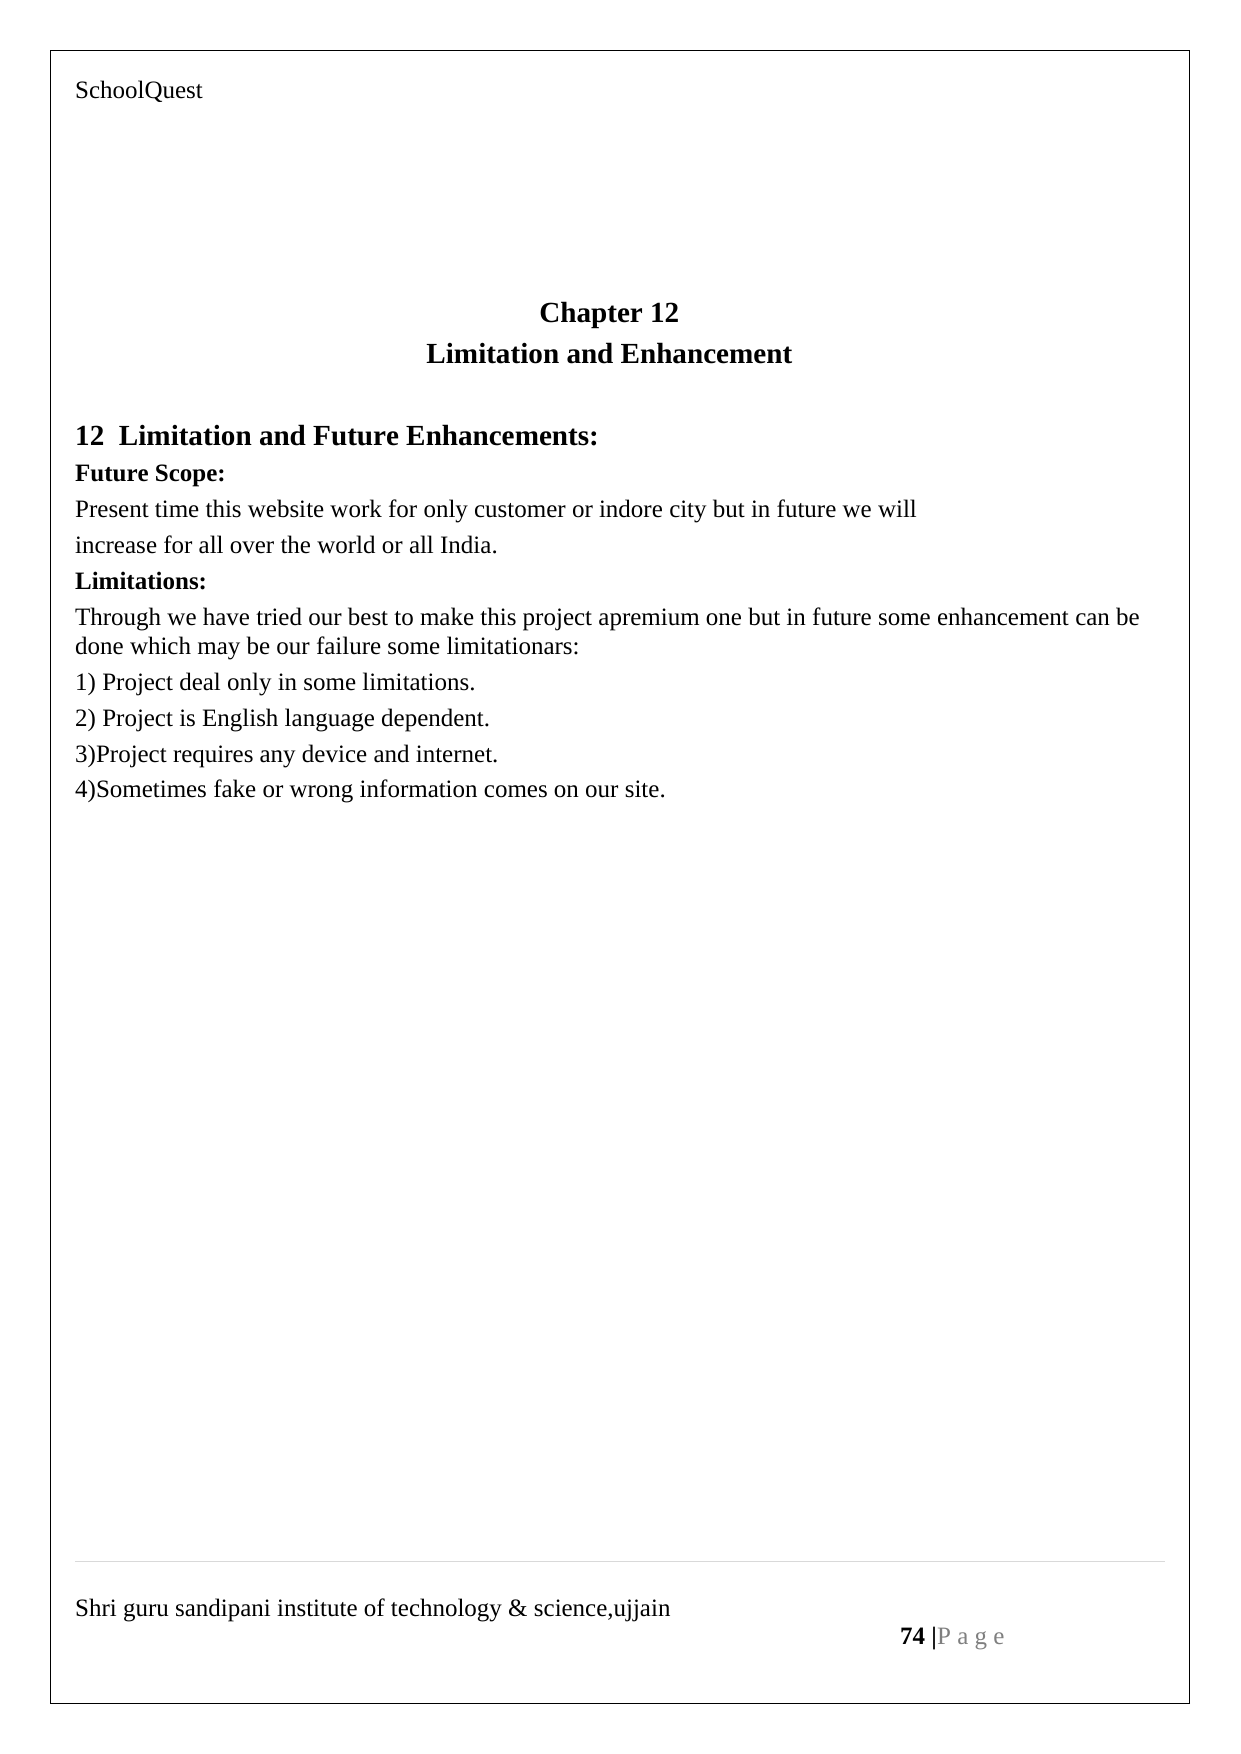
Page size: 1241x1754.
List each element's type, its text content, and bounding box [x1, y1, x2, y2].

text Through we have tried our best to make this project apremium one but in future some enhancement can be done which may be our failure some limitationars: [75, 602, 1143, 659]
text 2) Project is English language dependent. [75, 703, 1143, 731]
text increase for all over the world or all India. [75, 530, 1143, 559]
text Limitation and Enhancement [75, 336, 1143, 370]
text Chapter 12 [75, 295, 1143, 329]
text 1) Project deal only in some limitations. [75, 667, 1143, 696]
text 4)Sometimes fake or wrong information comes on our site. [75, 774, 1143, 803]
text Future Scope: [75, 458, 1143, 487]
text 12 Limitation and Future Enhancements: [75, 418, 1143, 451]
text Present time this website work for only customer or indore city but in future we will [75, 494, 1143, 523]
text 3)Project requires any device and internet. [75, 739, 1143, 767]
text Limitations: [75, 566, 1143, 595]
